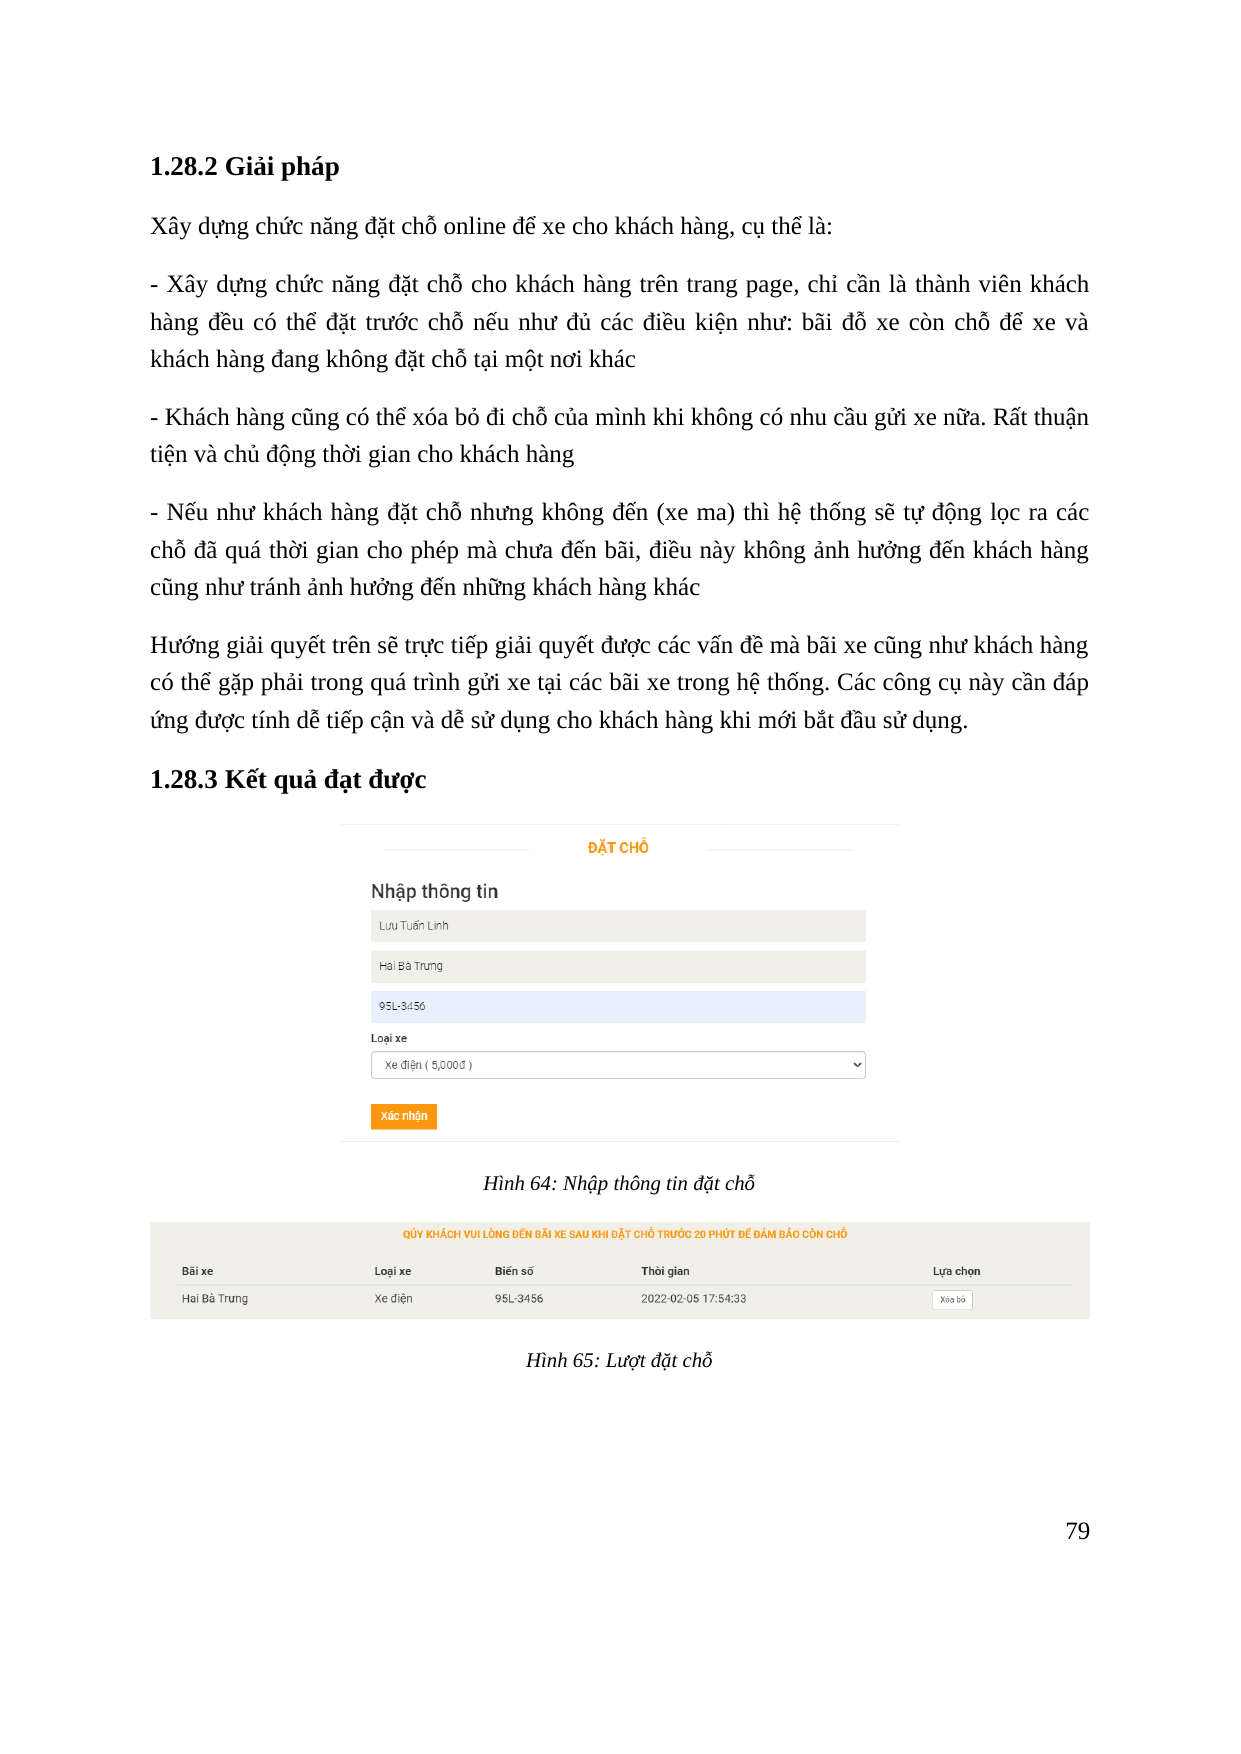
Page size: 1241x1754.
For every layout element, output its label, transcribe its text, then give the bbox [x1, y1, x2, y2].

text Hình 64: Nhập thông tin đặt chỗ [150, 1171, 1090, 1195]
text - Nếu như khách hàng đặt chỗ nhưng không đến (xe ma) thì hệ thống sẽ tự động lọc ra các chỗ đã quá thời gian cho phép mà chưa đến bãi, điều này không ảnh hưởng đến khách hàng cũng như tránh ảnh hưởng đến những khách hàng khác [150, 497, 1090, 601]
text - Xây dựng chức năng đặt chỗ cho khách hàng trên trang page, chỉ cần là thành viên khách hàng đều có thể đặt trước chỗ nếu như đủ các điều kiện như: bãi đỗ xe còn chỗ để xe và khách hàng đang không đặt chỗ tại một nơi khác [150, 269, 1090, 373]
picture [339, 824, 901, 1142]
text Hướng giải quyết trên sẽ trực tiếp giải quyết được các vấn đề mà bãi xe cũng như khách hàng có thể gặp phải trong quá trình gửi xe tại các bãi xe trong hệ thống. Các công cụ này cần đáp ứng được tính dễ tiếp cận và dễ sử dụng cho khách hàng khi mới bắt đầu sử dụng. [150, 630, 1090, 733]
text Xây dựng chức năng đặt chỗ online để xe cho khách hàng, cụ thể là: [150, 211, 1090, 240]
text Hình 65: Lượt đặt chỗ [150, 1348, 1090, 1372]
text - Khách hàng cũng có thể xóa bỏ đi chỗ của mình khi không có nhu cầu gửi xe nữa. Rất thuận tiện và chủ động thời gian cho khách hàng [150, 402, 1090, 468]
picture [150, 1222, 1090, 1319]
subtitle Giải pháp [150, 150, 1090, 181]
subtitle Kết quả đạt được [150, 763, 1090, 794]
